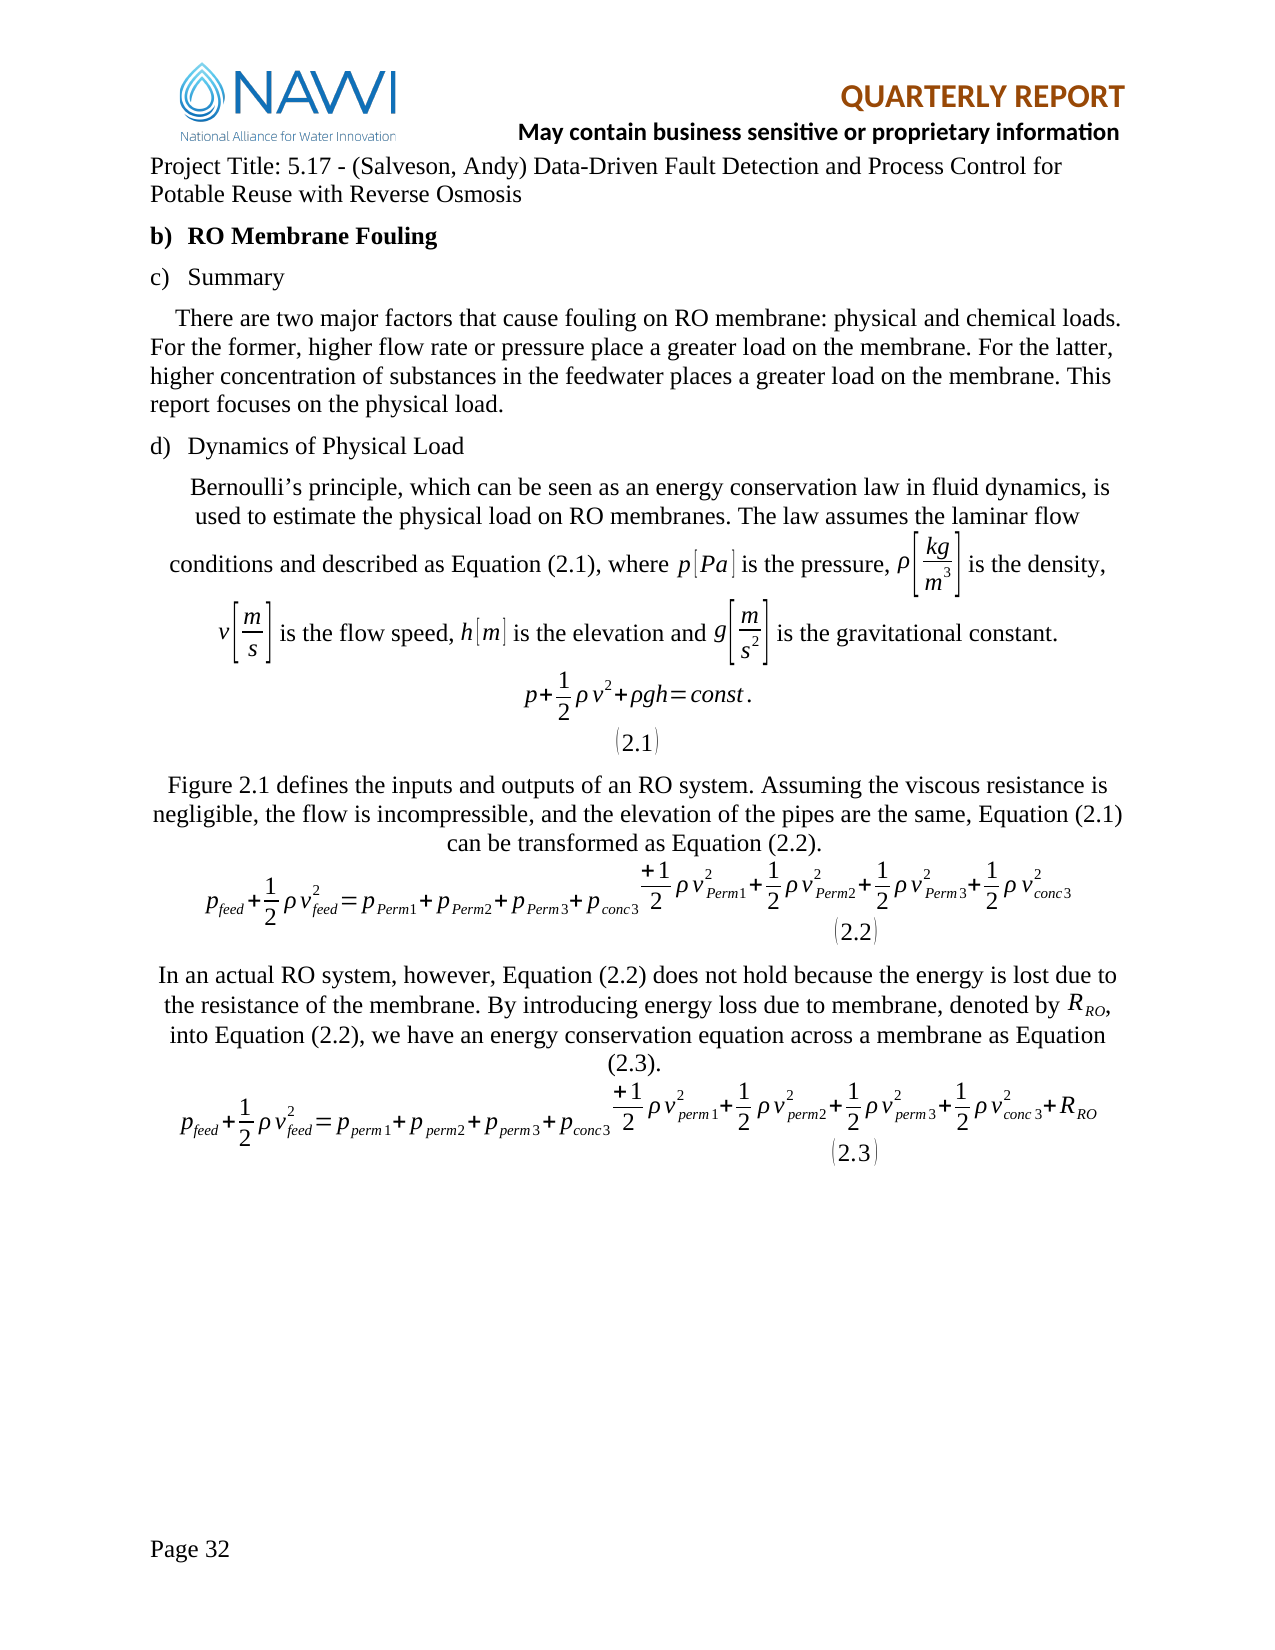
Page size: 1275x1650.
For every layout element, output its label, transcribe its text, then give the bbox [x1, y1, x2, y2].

list Summary [150, 262, 1125, 291]
text There are two major factors that cause fouling on RO membrane: physical and chemical loads. For the former, higher flow rate or pressure place a greater load on the membrane. For the latter, higher concentration of substances in the feedwater places a greater load on the membrane. This report focuses on the physical load. [150, 303, 1125, 418]
subtitle RO Membrane Fouling [150, 221, 1125, 249]
text Bernoulli’s principle, which can be seen as an energy conservation law in fluid dynamics, is used to estimate the physical load on RO membranes. The law assumes the laminar flow conditions and described as Equation (2.1), where is the pressure, is the density, is the flow speed, is the elevation and is the gravitational constant. [150, 472, 1125, 758]
list Dynamics of Physical Load [150, 431, 1125, 459]
text In an actual RO system, however, Equation (2.2) does not hold because the energy is lost due to the resistance of the membrane. By introducing energy loss due to membrane, denoted by , into Equation (2.2), we have an energy conservation equation across a membrane as Equation (2.3). [150, 960, 1125, 1168]
text Figure 2.1 defines the inputs and outputs of an RO system. Assuming the viscous resistance is negligible, the flow is incompressible, and the elevation of the pipes are the same, Equation (2.1) can be transformed as Equation (2.2). [150, 770, 1125, 947]
